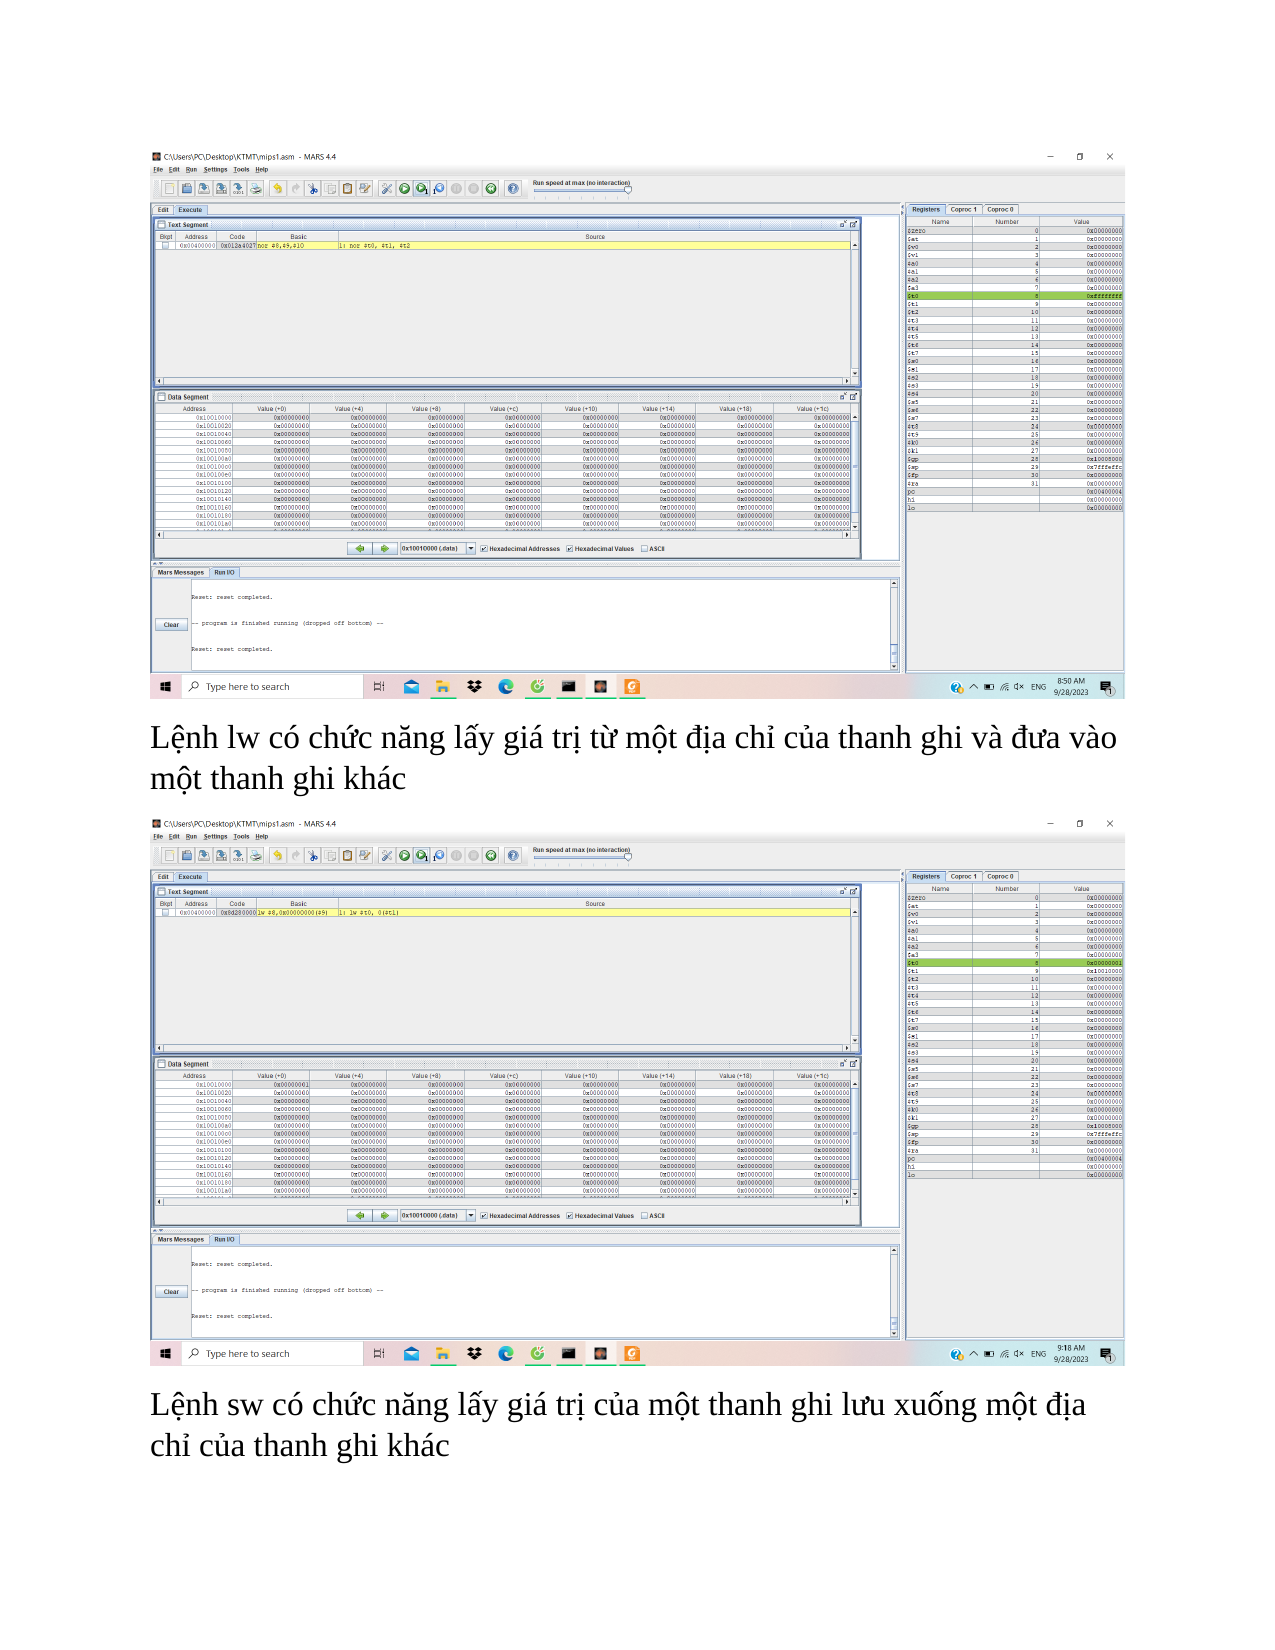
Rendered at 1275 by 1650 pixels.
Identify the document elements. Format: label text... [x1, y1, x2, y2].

text Lệnh lw có chức năng lấy giá trị từ một địa chỉ của thanh ghi và đưa vào một thanh ghi khác [150, 717, 1125, 797]
picture [150, 150, 1125, 699]
text Lệnh sw có chức năng lấy giá trị của một thanh ghi lưu xuống một địa chỉ của thanh ghi khác [150, 1384, 1125, 1464]
picture [150, 816, 1125, 1366]
